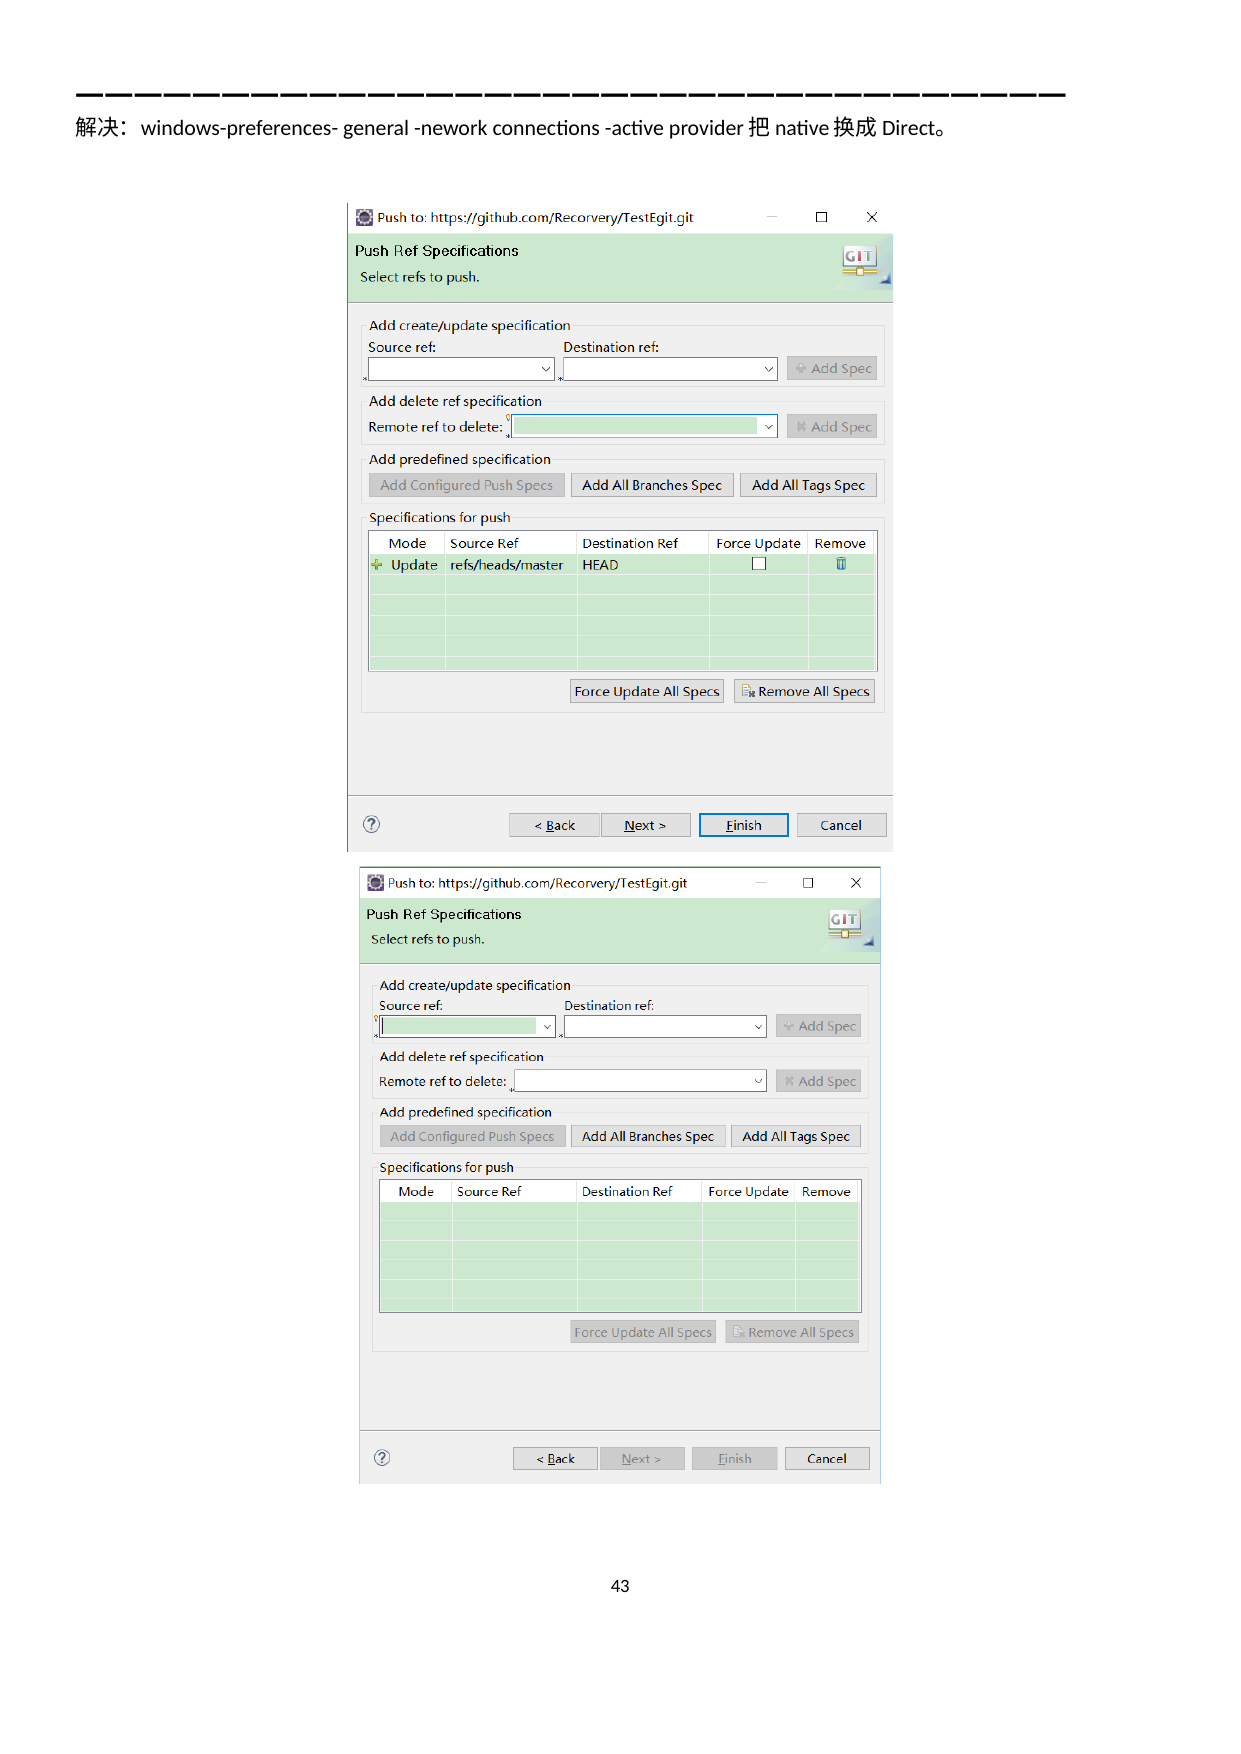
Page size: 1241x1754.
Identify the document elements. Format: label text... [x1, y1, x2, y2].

picture [347, 203, 894, 852]
text 解决：windows-preferences- general -nework connections -active provider把native换成Direct。 [75, 109, 1165, 142]
picture [359, 866, 881, 1484]
